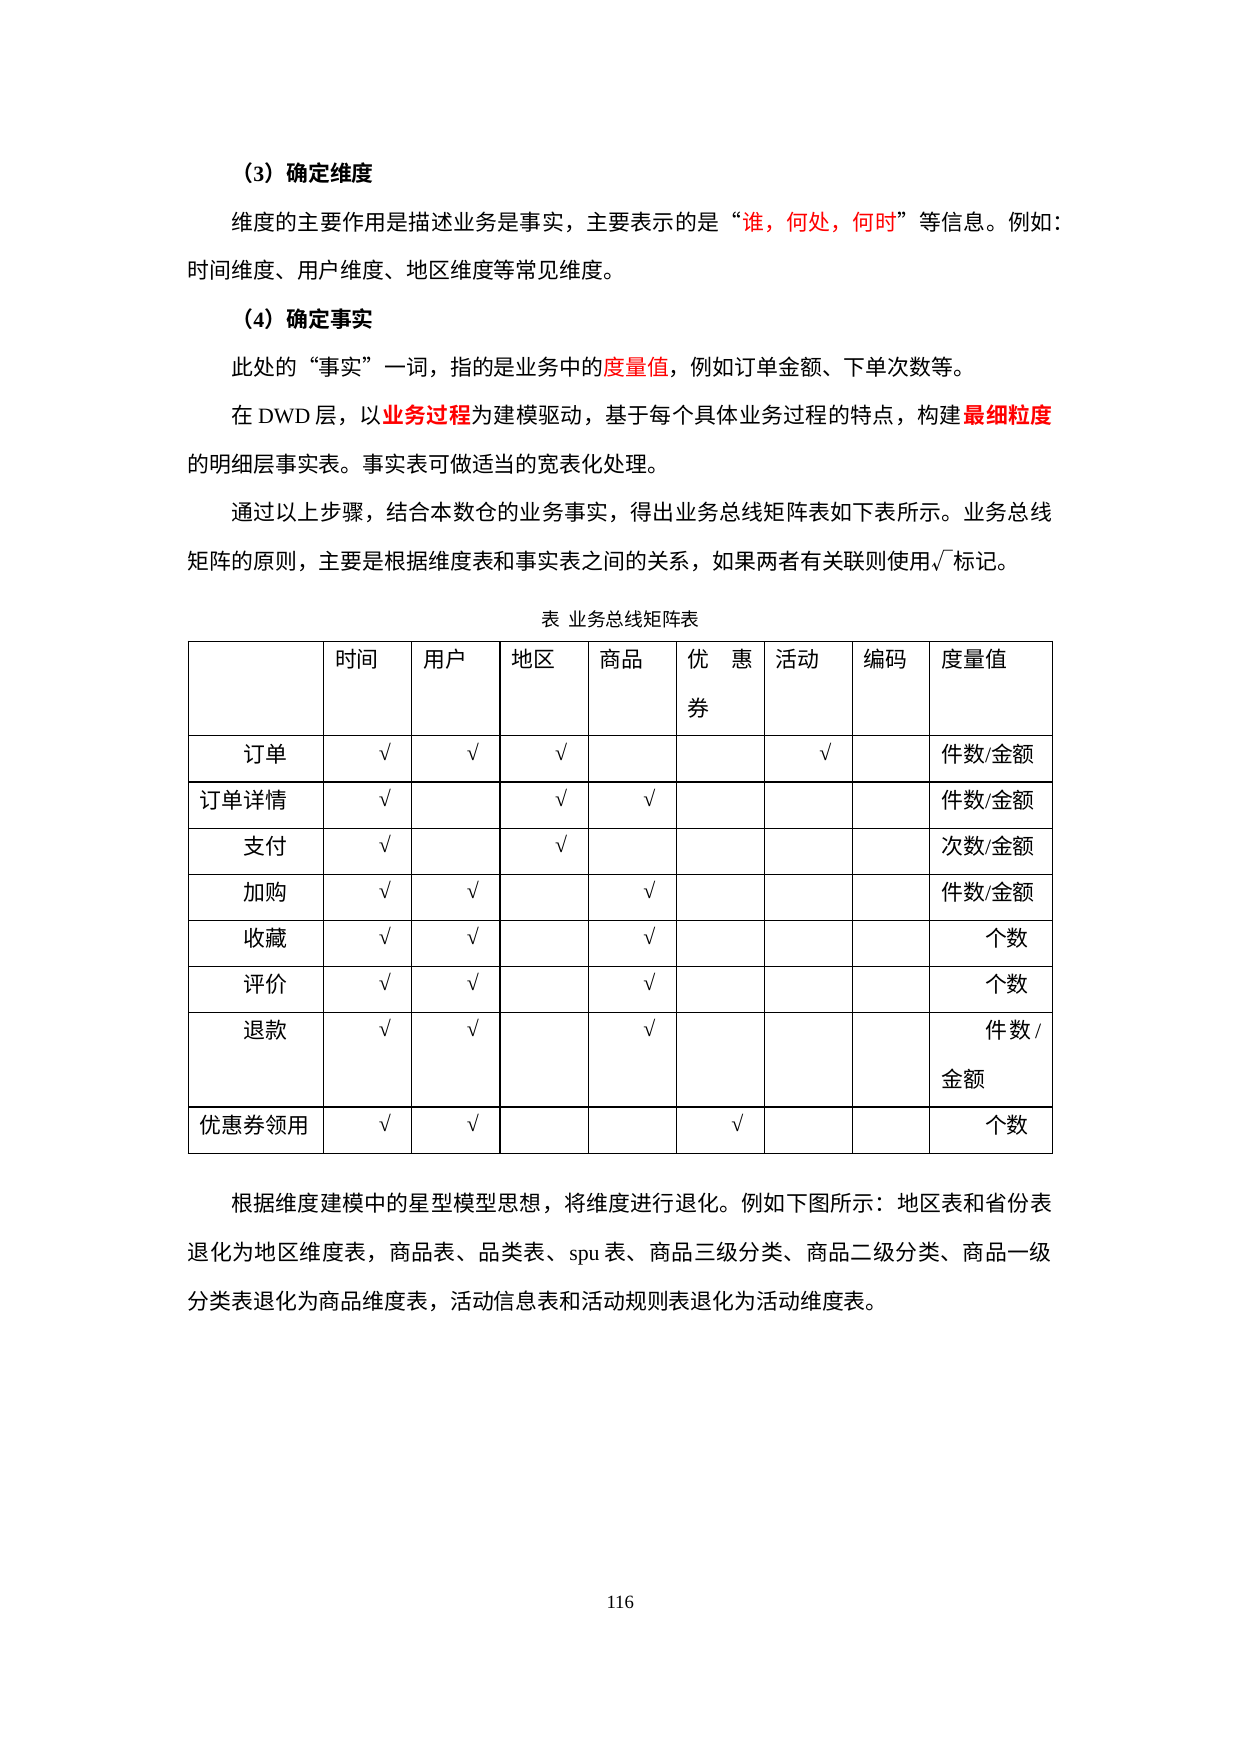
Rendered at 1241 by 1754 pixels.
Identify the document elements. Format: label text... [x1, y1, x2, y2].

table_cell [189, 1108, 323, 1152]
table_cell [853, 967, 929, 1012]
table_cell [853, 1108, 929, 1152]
text 表 业务总线矩阵表 [187, 602, 1053, 634]
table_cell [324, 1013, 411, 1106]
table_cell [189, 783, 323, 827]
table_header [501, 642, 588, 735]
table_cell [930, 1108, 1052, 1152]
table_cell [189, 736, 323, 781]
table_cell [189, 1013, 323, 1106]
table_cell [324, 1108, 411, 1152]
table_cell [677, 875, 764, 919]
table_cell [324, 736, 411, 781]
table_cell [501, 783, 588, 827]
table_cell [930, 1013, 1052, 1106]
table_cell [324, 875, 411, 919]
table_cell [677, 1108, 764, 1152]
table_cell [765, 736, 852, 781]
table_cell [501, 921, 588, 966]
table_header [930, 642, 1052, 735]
text （4）确定事实 [187, 301, 1053, 334]
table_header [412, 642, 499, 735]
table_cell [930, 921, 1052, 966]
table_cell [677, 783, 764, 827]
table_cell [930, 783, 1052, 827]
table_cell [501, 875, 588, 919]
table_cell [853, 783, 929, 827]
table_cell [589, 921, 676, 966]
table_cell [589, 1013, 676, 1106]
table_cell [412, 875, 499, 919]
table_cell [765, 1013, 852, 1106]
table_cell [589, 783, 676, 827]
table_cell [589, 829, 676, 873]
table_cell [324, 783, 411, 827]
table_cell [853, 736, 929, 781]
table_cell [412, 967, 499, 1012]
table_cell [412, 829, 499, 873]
text 通过以上步骤，结合本数仓的业务事实，得出业务总线矩阵表如下表所示。业务总线矩阵的原则，主要是根据维度表和事实表之间的关系，如果两者有关联则使用√标记。 [187, 495, 1053, 576]
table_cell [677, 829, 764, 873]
text 维度的主要作用是描述业务是事实，主要表示的是“谁，何处，何时”等信息。例如：时间维度、用户维度、地区维度等常见维度。 [187, 204, 1053, 285]
text 此处的“事实”一词，指的是业务中的度量值，例如订单金额、下单次数等。 [187, 349, 1053, 382]
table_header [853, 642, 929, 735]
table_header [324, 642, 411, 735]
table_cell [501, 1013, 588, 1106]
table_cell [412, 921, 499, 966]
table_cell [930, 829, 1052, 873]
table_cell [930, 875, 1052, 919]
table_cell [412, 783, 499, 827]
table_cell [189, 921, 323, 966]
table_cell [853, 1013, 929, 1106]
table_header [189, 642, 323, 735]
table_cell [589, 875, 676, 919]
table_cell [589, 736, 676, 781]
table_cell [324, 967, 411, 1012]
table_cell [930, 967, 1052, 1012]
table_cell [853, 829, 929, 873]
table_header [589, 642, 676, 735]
text 根据维度建模中的星型模型思想，将维度进行退化。例如下图所示：地区表和省份表退化为地区维度表，商品表、品类表、spu表、商品三级分类、商品二级分类、商品一级分类表退化为商品维度表，活动信息表和活动规则表退化为活动维度表。 [187, 1186, 1053, 1316]
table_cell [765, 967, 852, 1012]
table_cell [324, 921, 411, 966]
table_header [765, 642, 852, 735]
text 在DWD层，以业务过程为建模驱动，基于每个具体业务过程的特点，构建最细粒度的明细层事实表。事实表可做适当的宽表化处理。 [187, 398, 1053, 479]
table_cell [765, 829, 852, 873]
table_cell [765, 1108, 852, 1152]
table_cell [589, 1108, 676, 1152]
text （3）确定维度 [187, 156, 1053, 188]
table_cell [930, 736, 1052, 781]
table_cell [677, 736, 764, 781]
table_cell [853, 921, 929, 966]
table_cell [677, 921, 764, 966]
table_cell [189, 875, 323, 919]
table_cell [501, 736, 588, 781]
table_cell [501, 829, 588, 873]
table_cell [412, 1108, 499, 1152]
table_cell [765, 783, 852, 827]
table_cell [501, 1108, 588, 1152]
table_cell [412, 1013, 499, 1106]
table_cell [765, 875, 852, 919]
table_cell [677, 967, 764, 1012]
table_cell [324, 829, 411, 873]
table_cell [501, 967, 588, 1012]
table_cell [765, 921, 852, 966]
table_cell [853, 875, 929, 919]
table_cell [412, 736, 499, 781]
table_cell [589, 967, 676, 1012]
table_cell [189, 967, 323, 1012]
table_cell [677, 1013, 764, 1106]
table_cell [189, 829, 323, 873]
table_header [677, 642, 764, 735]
